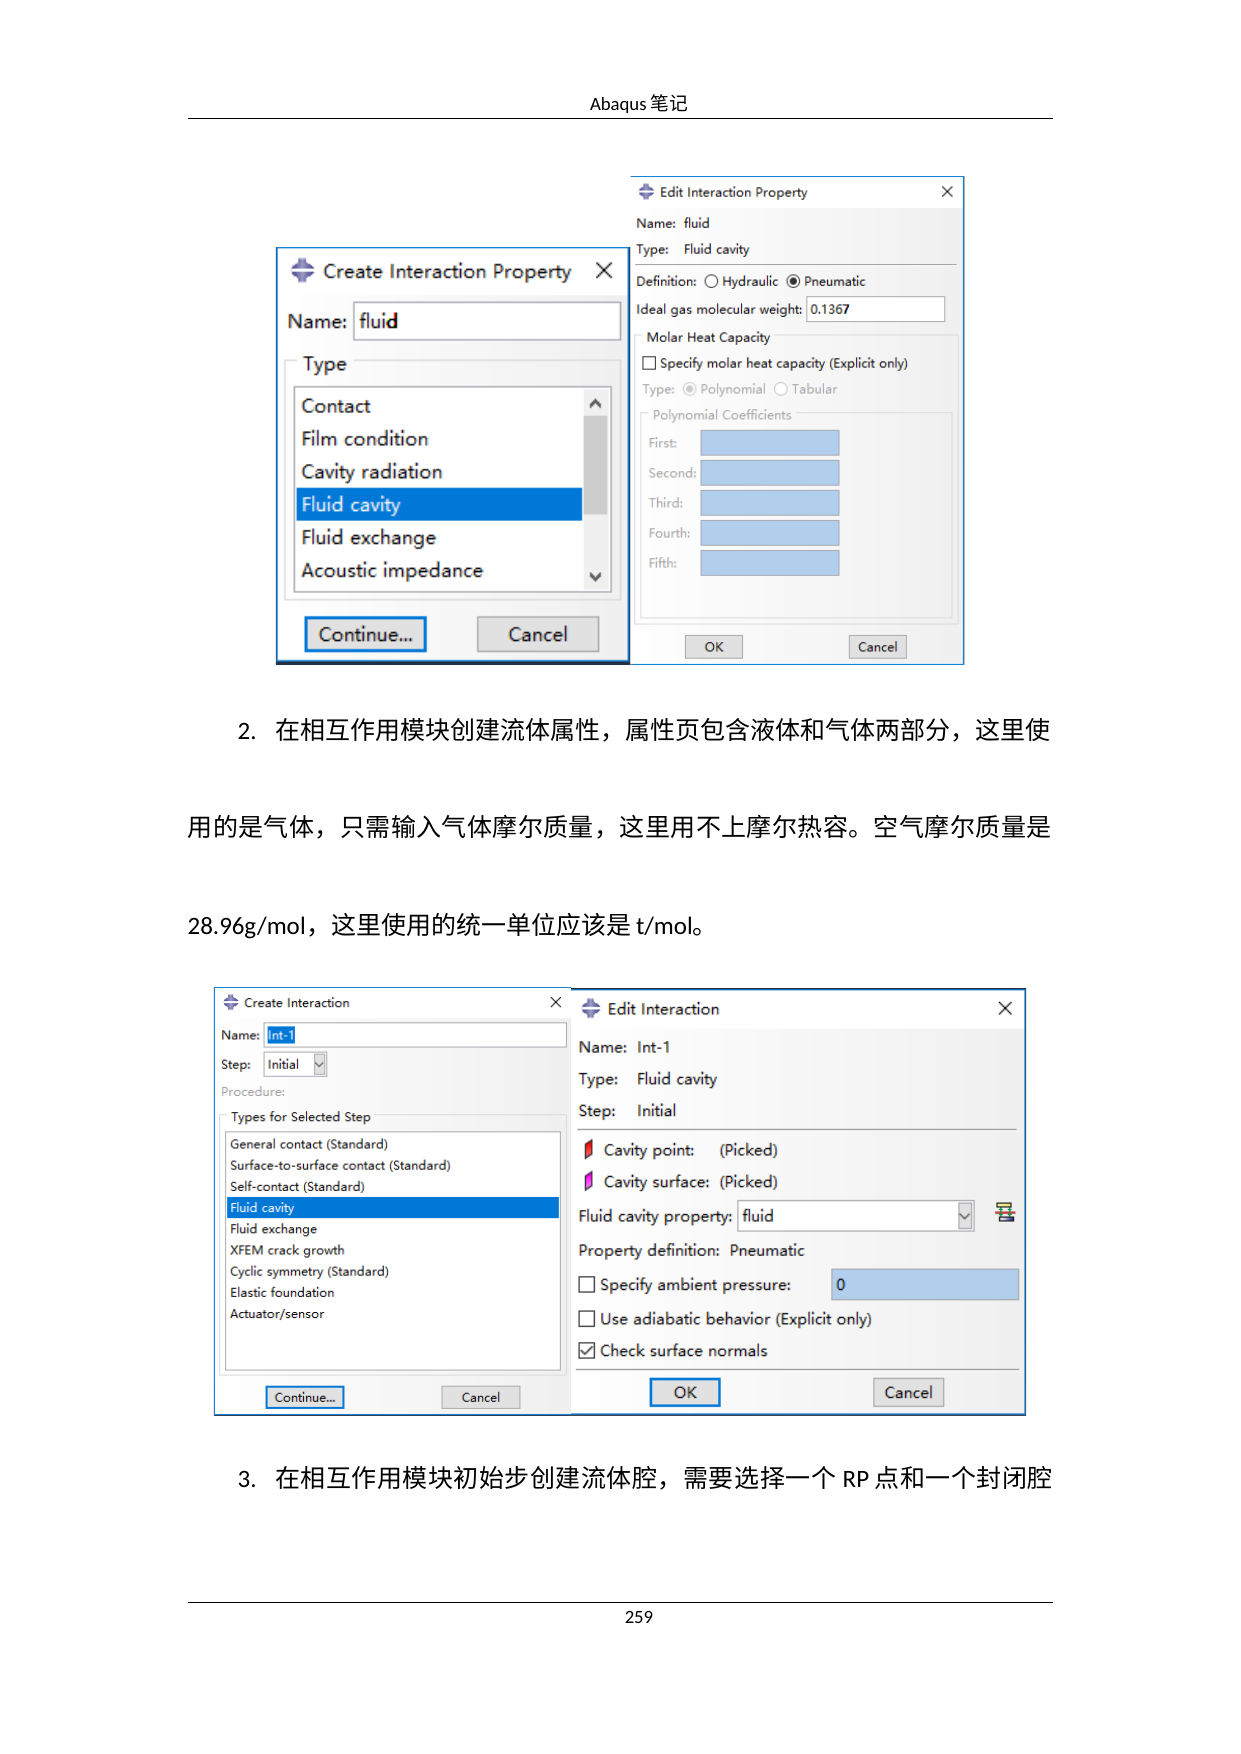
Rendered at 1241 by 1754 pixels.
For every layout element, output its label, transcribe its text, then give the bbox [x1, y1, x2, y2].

picture [213, 987, 1027, 1416]
list 在相互作用模块创建流体属性，属性页包含液体和气体两部分，这里使用的是气体，只需输入气体摩尔质量，这里用不上摩尔热容。空气摩尔质量是28.96g/mol，这里使用的统一单位应该是t/mol。 [187, 696, 1053, 956]
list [187, 1444, 1053, 1509]
picture [275, 176, 965, 665]
